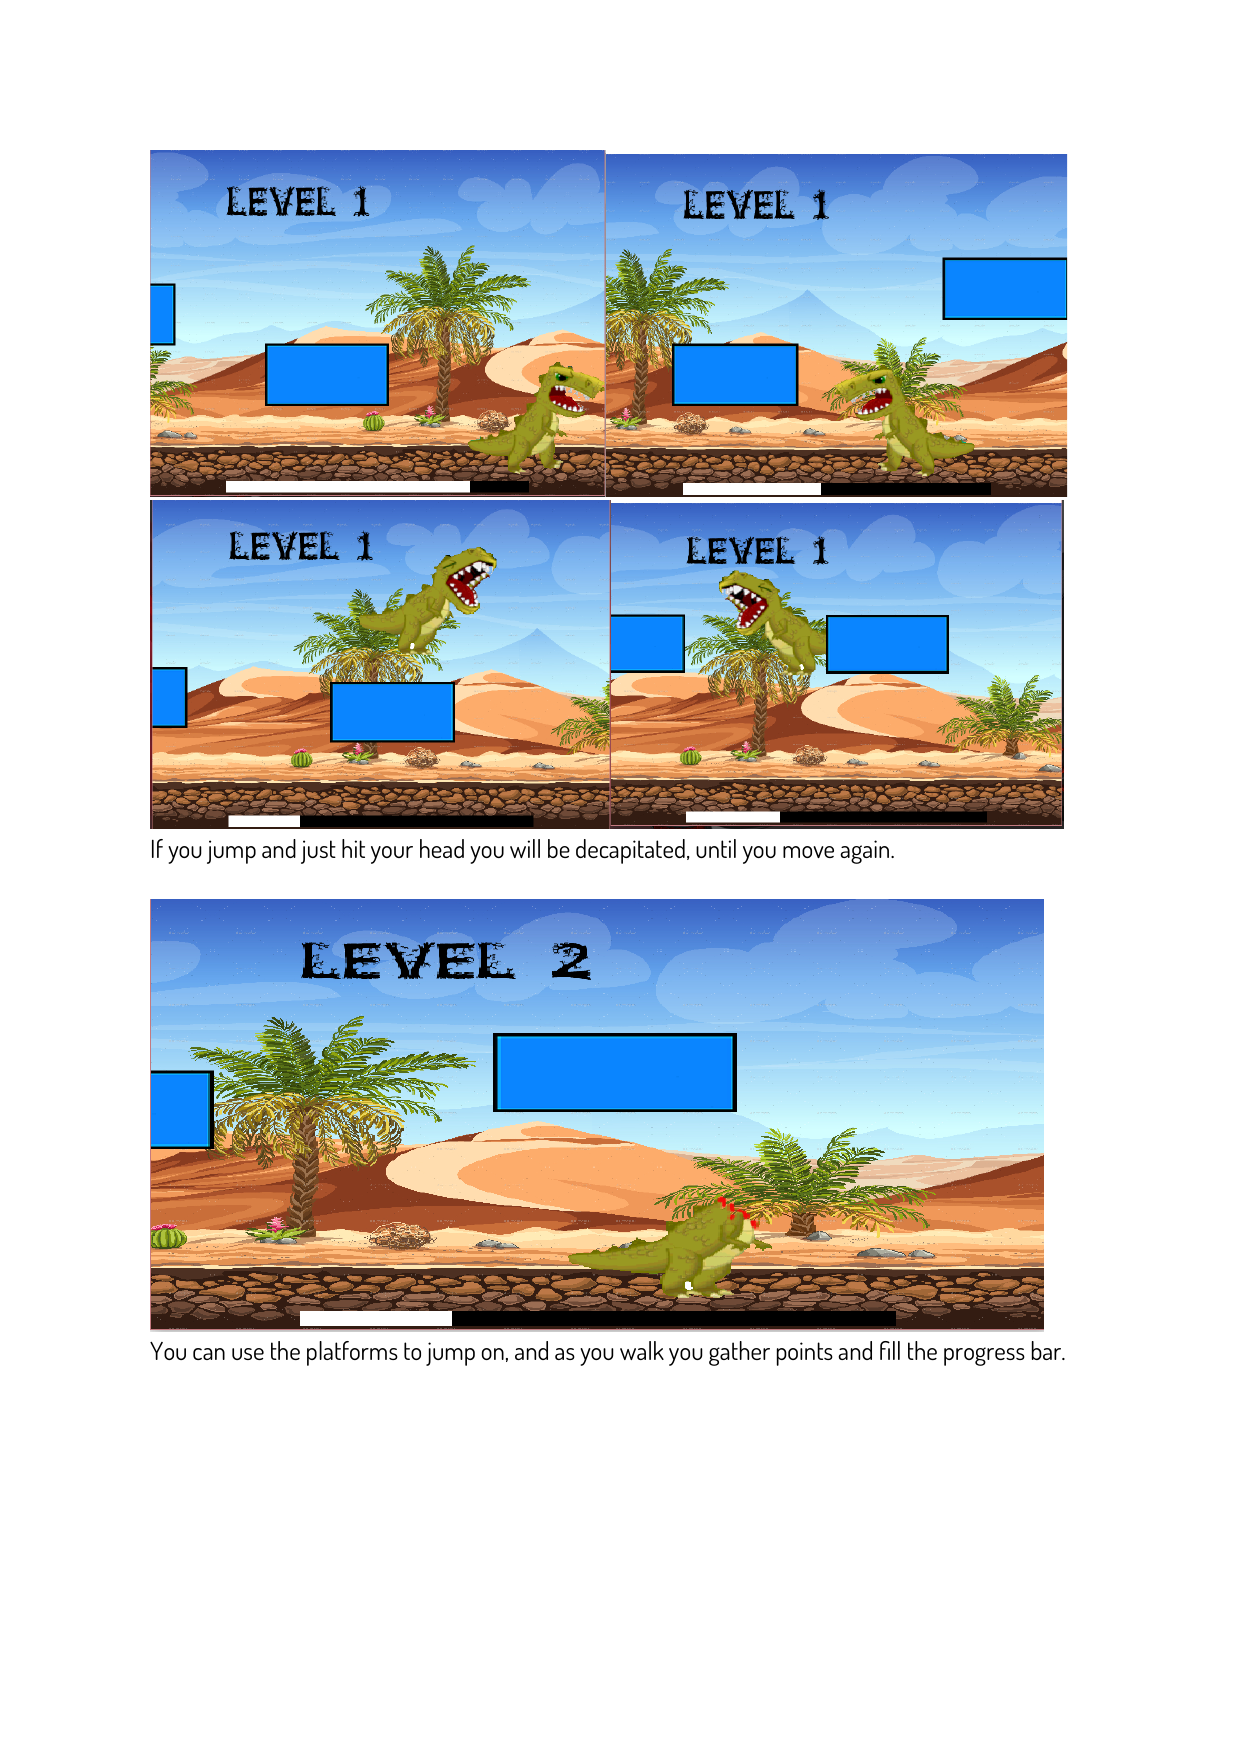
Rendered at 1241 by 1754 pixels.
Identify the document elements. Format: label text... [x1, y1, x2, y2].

picture [150, 150, 1068, 497]
text You can use the platforms to jump on, and as you walk you gather points and fill the progress bar. [150, 1335, 1090, 1367]
picture [150, 288, 171, 341]
picture [150, 1076, 206, 1143]
picture [947, 262, 1064, 315]
picture [150, 899, 1044, 1332]
text If you jump and just hit your head you will be decapitated, until you move again. [150, 833, 1090, 864]
picture [150, 500, 1064, 829]
